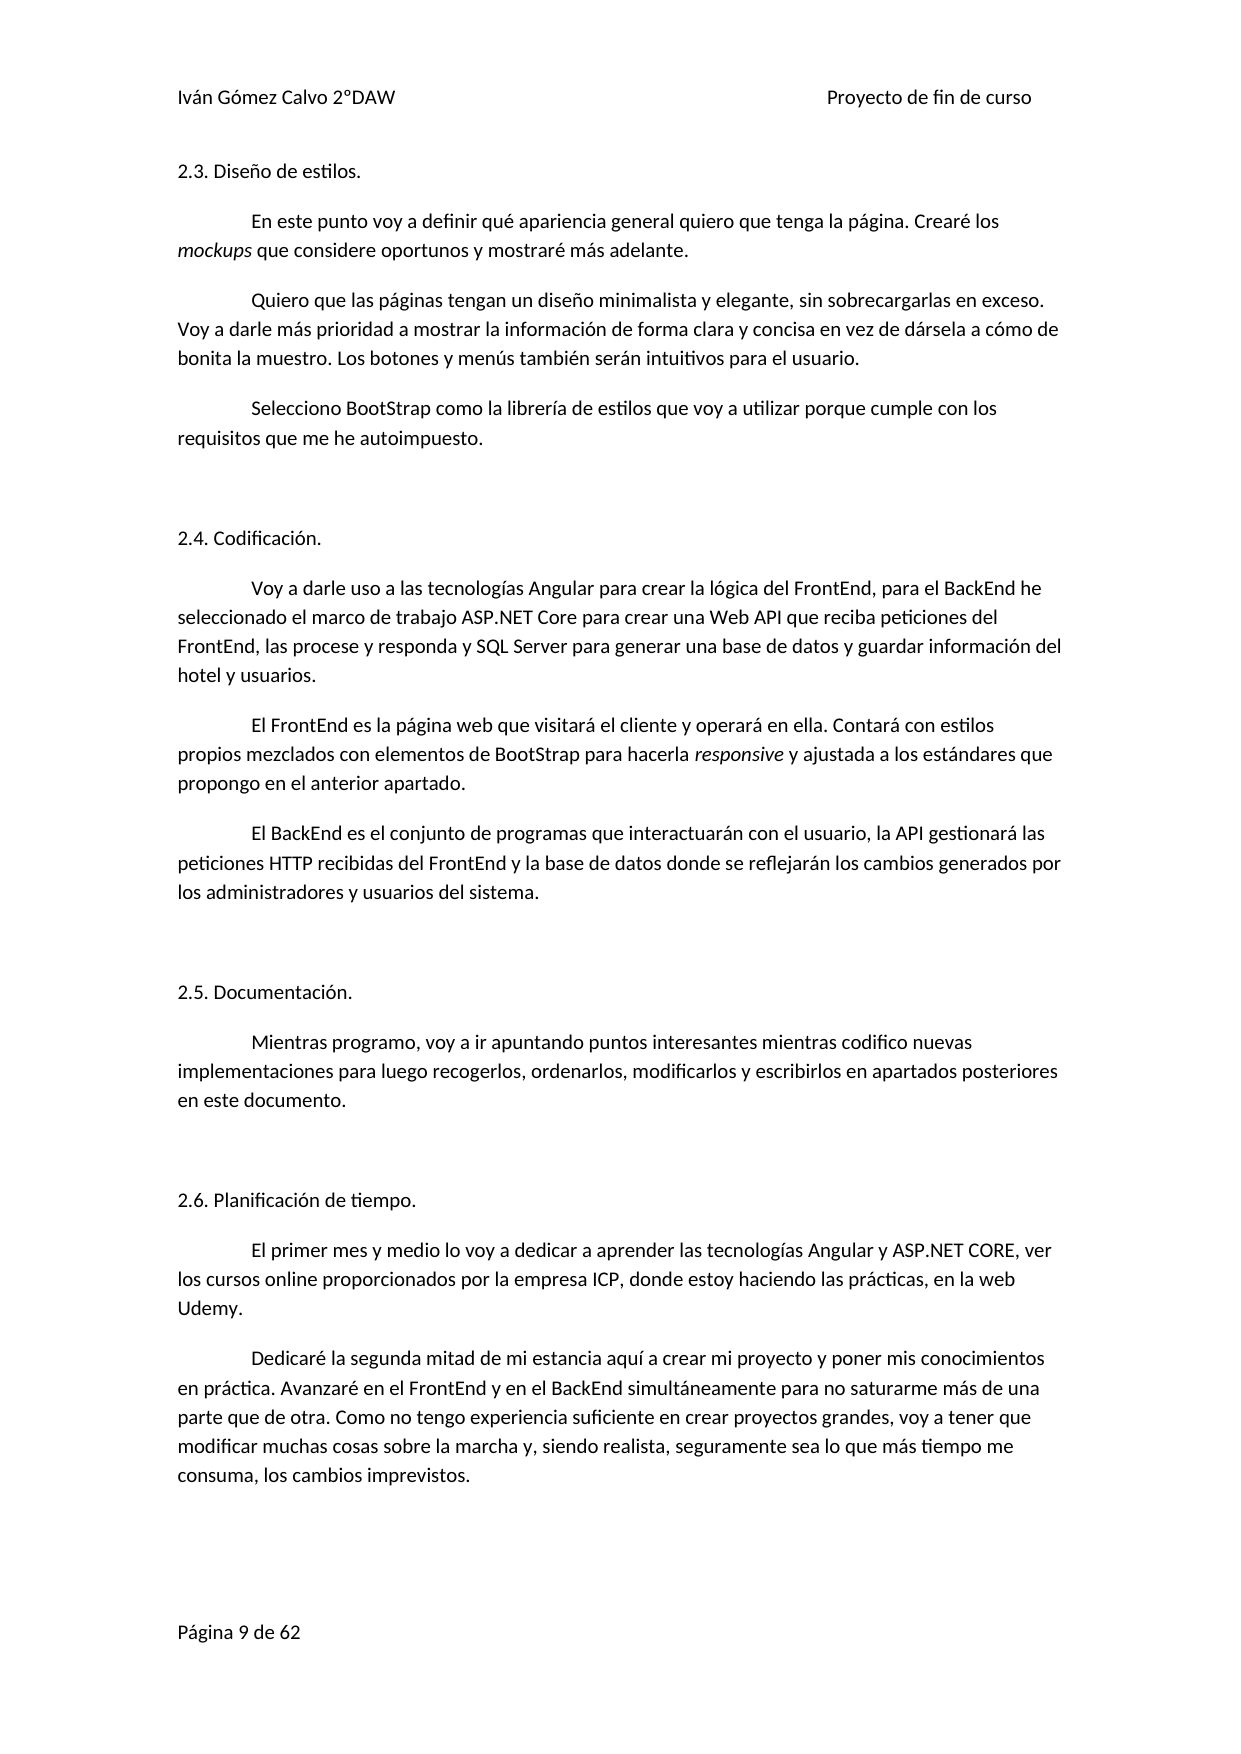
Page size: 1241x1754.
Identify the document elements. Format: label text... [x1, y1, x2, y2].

text 2.3. Diseño de estilos. [177, 158, 1063, 183]
text Dedicaré la segunda mitad de mi estancia aquí a crear mi proyecto y poner mis conocimientos en práctica. Avanzaré en el FrontEnd y en el BackEnd simultáneamente para no saturarme más de una parte que de otra. Como no tengo experiencia suficiente en crear proyectos grandes, voy a tener que modificar muchas cosas sobre la marcha y, siendo realista, seguramente sea lo que más tiempo me consuma, los cambios imprevistos. [177, 1346, 1063, 1488]
text Quiero que las páginas tengan un diseño minimalista y elegante, sin sobrecargarlas en exceso. Voy a darle más prioridad a mostrar la información de forma clara y concisa en vez de dársela a cómo de bonita la muestro. Los botones y menús también serán intuitivos para el usuario. [177, 287, 1063, 371]
text El FrontEnd es la página web que visitará el cliente y operará en ella. Contará con estilos propios mezclados con elementos de BootStrap para hacerla responsive y ajustada a los estándares que propongo en el anterior apartado. [177, 712, 1063, 796]
text Voy a darle uso a las tecnologías Angular para crear la lógica del FrontEnd, para el BackEnd he seleccionado el marco de trabajo ASP.NET Core para crear una Web API que reciba peticiones del FrontEnd, las procese y responda y SQL Server para generar una base de datos y guardar información del hotel y usuarios. [177, 575, 1063, 688]
text Selecciono BootStrap como la librería de estilos que voy a utilizar porque cumple con los requisitos que me he autoimpuesto. [177, 396, 1063, 450]
text Mientras programo, voy a ir apuntando puntos interesantes mientras codifico nuevas implementaciones para luego recogerlos, ordenarlos, modificarlos y escribirlos en apartados posteriores en este documento. [177, 1029, 1063, 1113]
text El primer mes y medio lo voy a dedicar a aprender las tecnologías Angular y ASP.NET CORE, ver los cursos online proporcionados por la empresa ICP, donde estoy haciendo las prácticas, en la web Udemy. [177, 1237, 1063, 1321]
text 2.5. Documentación. [177, 979, 1063, 1004]
text 2.6. Planificación de tiempo. [177, 1187, 1063, 1213]
text El BackEnd es el conjunto de programas que interactuarán con el usuario, la API gestionará las peticiones HTTP recibidas del FrontEnd y la base de datos donde se reflejarán los cambios generados por los administradores y usuarios del sistema. [177, 821, 1063, 904]
text 2.4. Codificación. [177, 525, 1063, 550]
text En este punto voy a definir qué apariencia general quiero que tenga la página. Crearé los mockups que considere oportunos y mostraré más adelante. [177, 208, 1063, 263]
